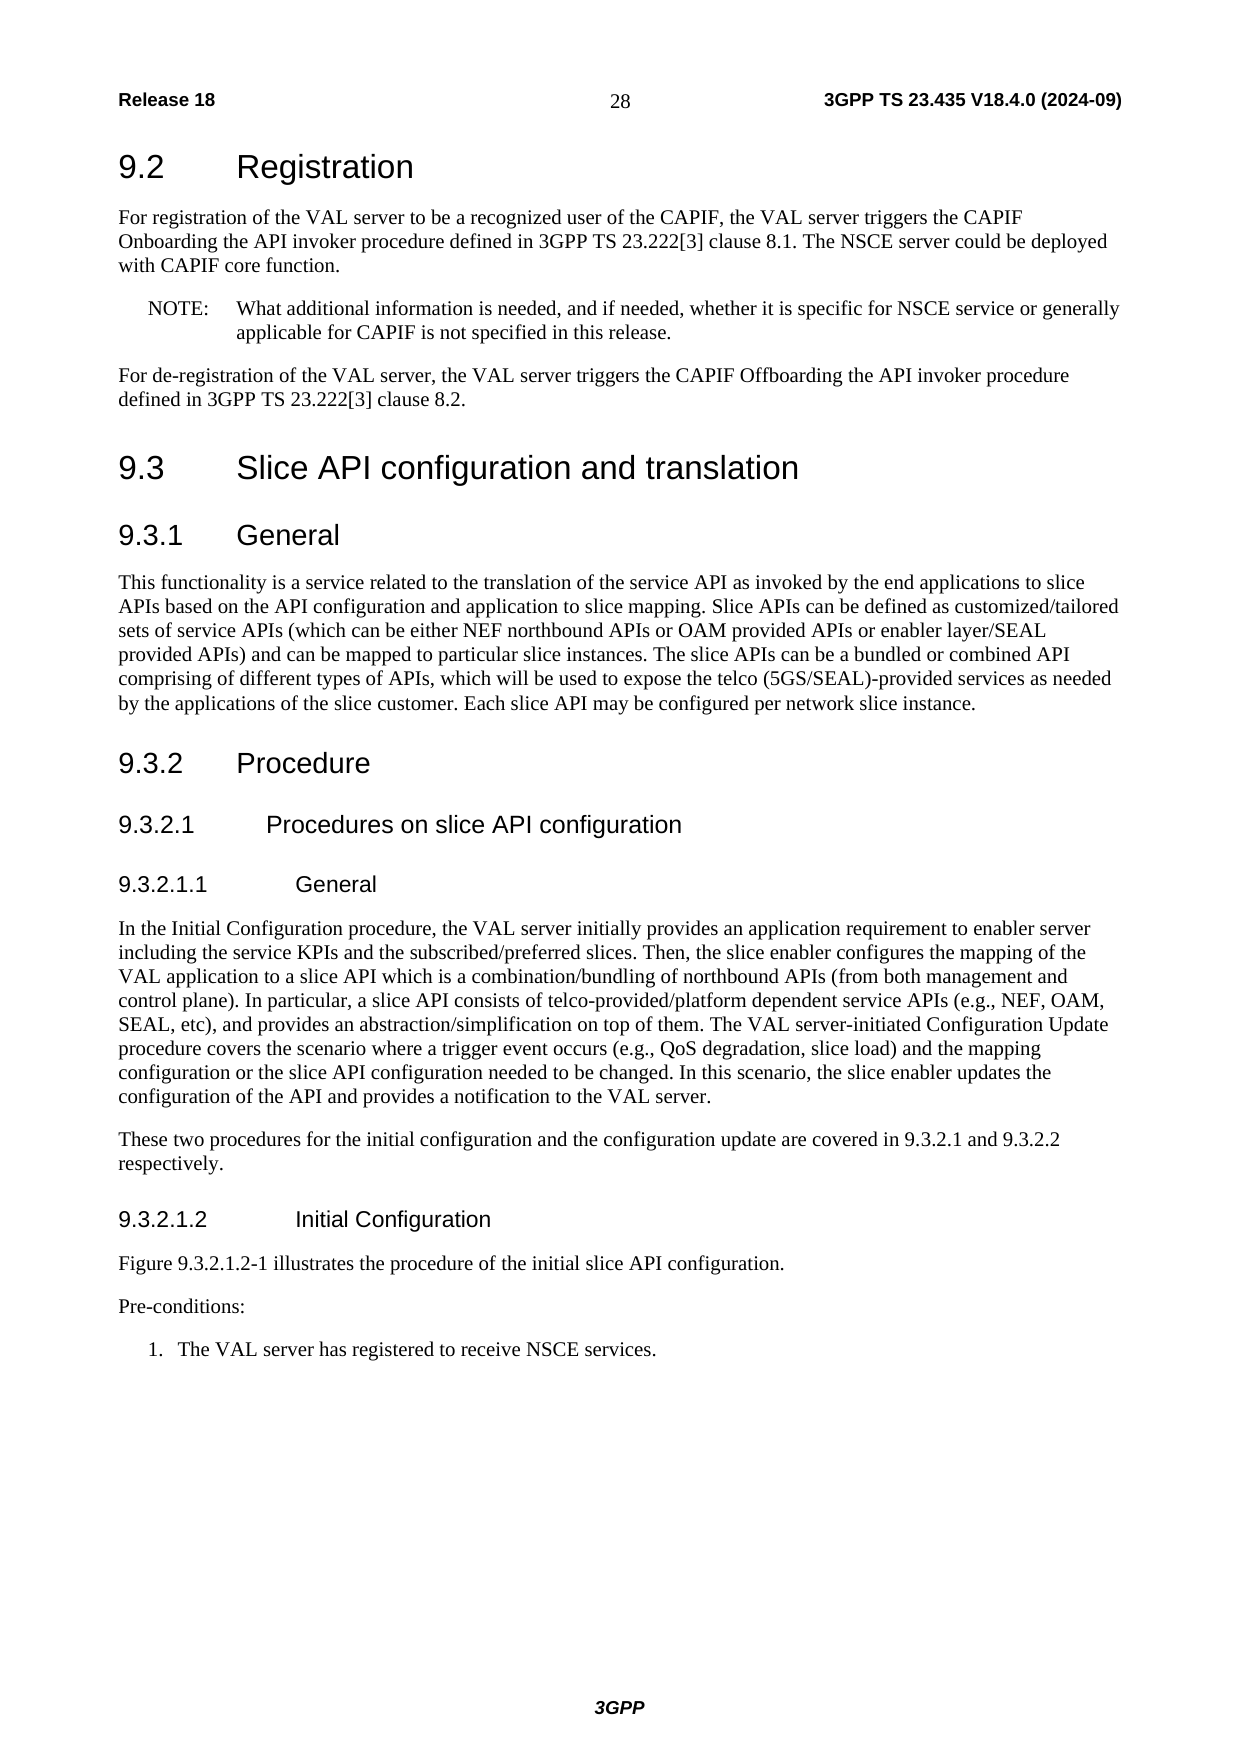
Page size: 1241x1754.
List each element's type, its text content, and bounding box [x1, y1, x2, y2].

subtitle 9.3.2.1.2 Initial Configuration [118, 1206, 1122, 1233]
text Pre-conditions: [118, 1294, 1122, 1318]
text NOTE: What additional information is needed, and if needed, whether it is specific for NSCE service or generally applicable for CAPIF is not specified in this release. [148, 296, 1122, 344]
text This functionality is a service related to the translation of the service API as invoked by the end applications to slice APIs based on the API configuration and application to slice mapping. Slice APIs can be defined as customized/tailored sets of service APIs (which can be either NEF northbound APIs or OAM provided APIs or enabler layer/SEAL provided APIs) and can be mapped to particular slice instances. The slice APIs can be a bundled or combined API comprising of different types of APIs, which will be used to expose the telco (5GS/SEAL)-provided services as needed by the applications of the slice customer. Each slice API may be configured per network slice instance. [118, 570, 1122, 714]
subtitle 9.3.2 Procedure [118, 746, 1122, 779]
subtitle 9.3 Slice API configuration and translation [118, 448, 1122, 487]
text For registration of the VAL server to be a recognized user of the CAPIF, the VAL server triggers the CAPIF Onboarding the API invoker procedure defined in 3GPP TS 23.222[3] clause 8.1. The NSCE server could be deployed with CAPIF core function. [118, 205, 1122, 277]
text In the Initial Configuration procedure, the VAL server initially provides an application requirement to enabler server including the service KPIs and the subscribed/preferred slices. Then, the slice enabler configures the mapping of the VAL application to a slice API which is a combination/bundling of northbound APIs (from both management and control plane). In particular, a slice API consists of telco-provided/platform dependent service APIs (e.g., NEF, OAM, SEAL, etc), and provides an abstraction/simplification on top of them. The VAL server-initiated Configuration Update procedure covers the scenario where a trigger event occurs (e.g., QoS degradation, slice load) and the mapping configuration or the slice API configuration needed to be changed. In this scenario, the slice enabler updates the configuration of the API and provides a notification to the VAL server. [118, 916, 1122, 1108]
subtitle 9.3.1 General [118, 518, 1122, 551]
subtitle 9.3.2.1 Procedures on slice API configuration [118, 811, 1122, 839]
text These two procedures for the initial configuration and the configuration update are covered in 9.3.2.1 and 9.3.2.2 respectively. [118, 1127, 1122, 1175]
text Figure 9.3.2.1.2-1 illustrates the procedure of the initial slice API configuration. [118, 1251, 1122, 1275]
text For de-registration of the VAL server, the VAL server triggers the CAPIF Offboarding the API invoker procedure defined in 3GPP TS 23.222[3] clause 8.2. [118, 362, 1122, 411]
text 1. The VAL server has registered to receive NSCE services. [148, 1337, 1122, 1361]
subtitle 9.2 Registration [118, 147, 1122, 186]
subtitle 9.3.2.1.1 General [118, 871, 1122, 897]
